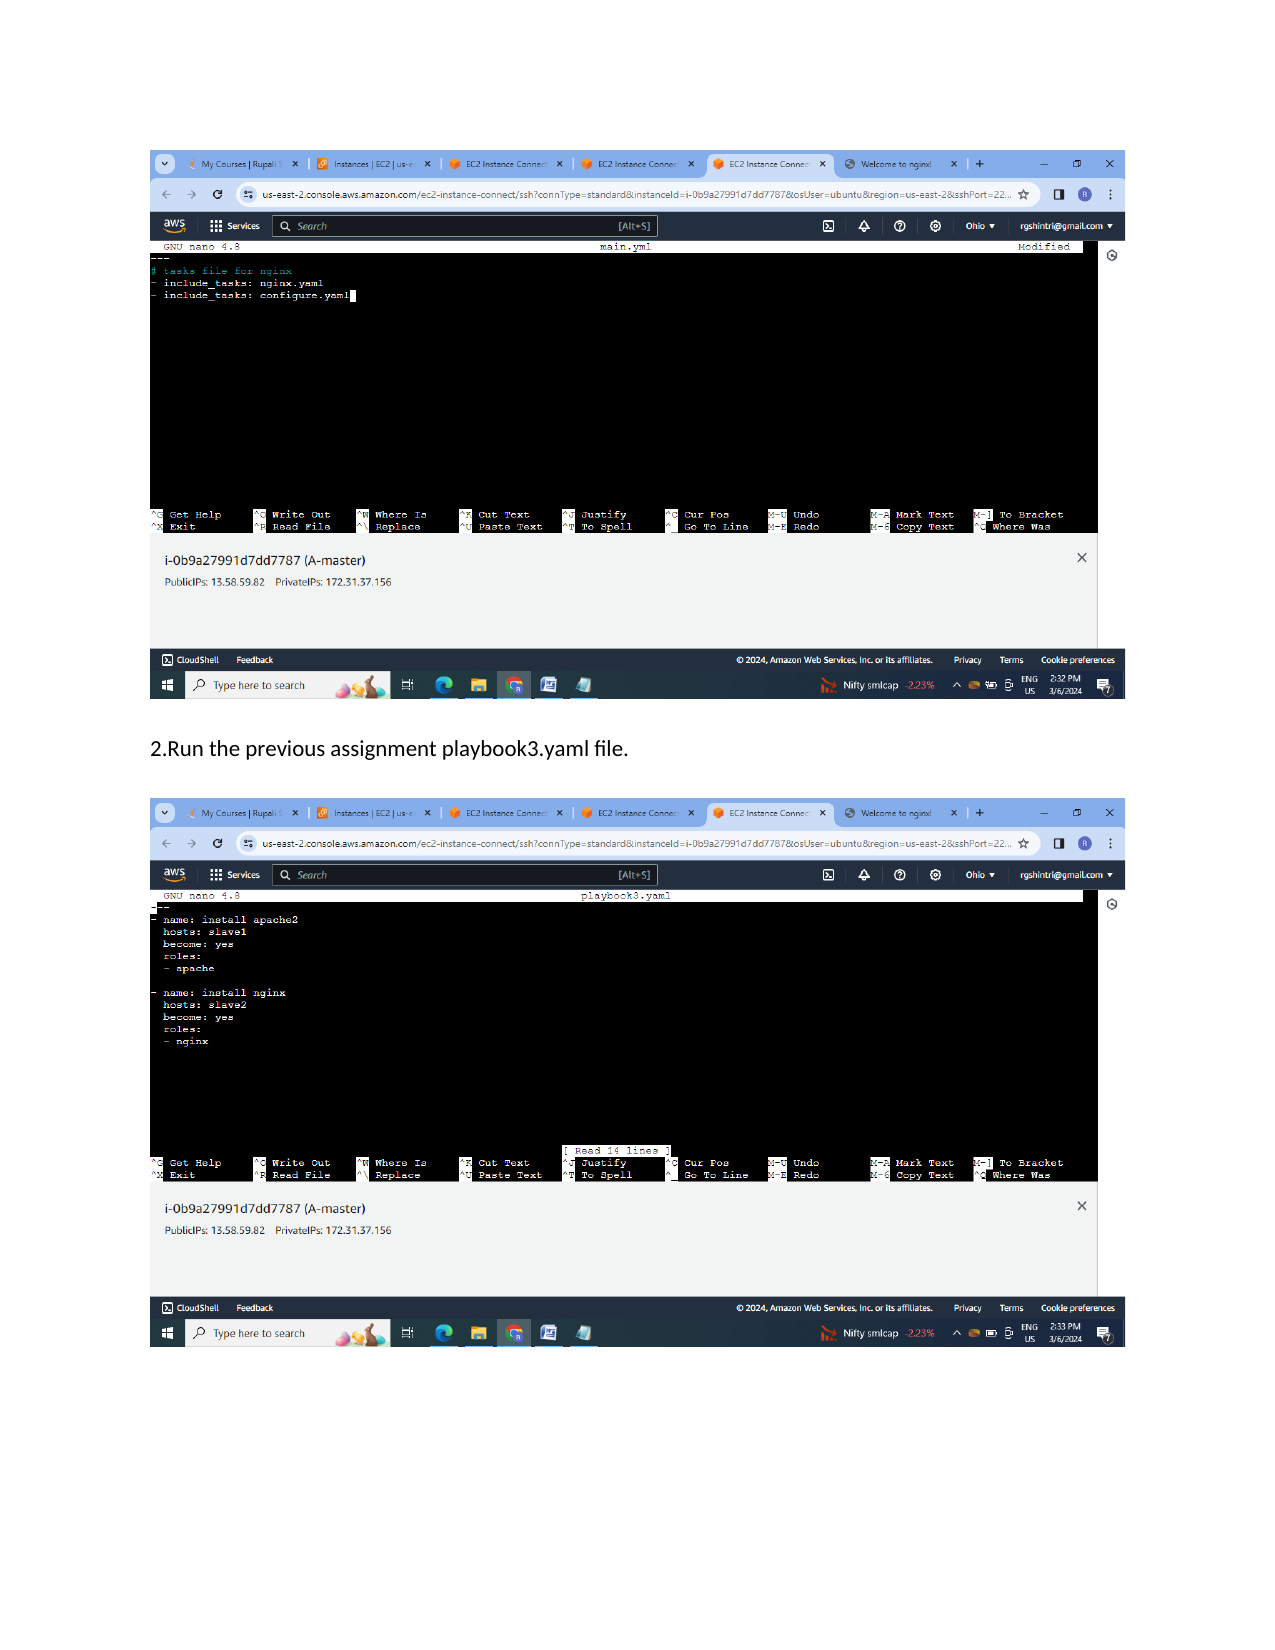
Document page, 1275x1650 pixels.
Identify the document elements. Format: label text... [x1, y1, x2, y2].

picture [150, 150, 1125, 699]
picture [150, 798, 1125, 1347]
text 2.Run the previous assignment playbook3.yaml file. [150, 734, 1125, 762]
